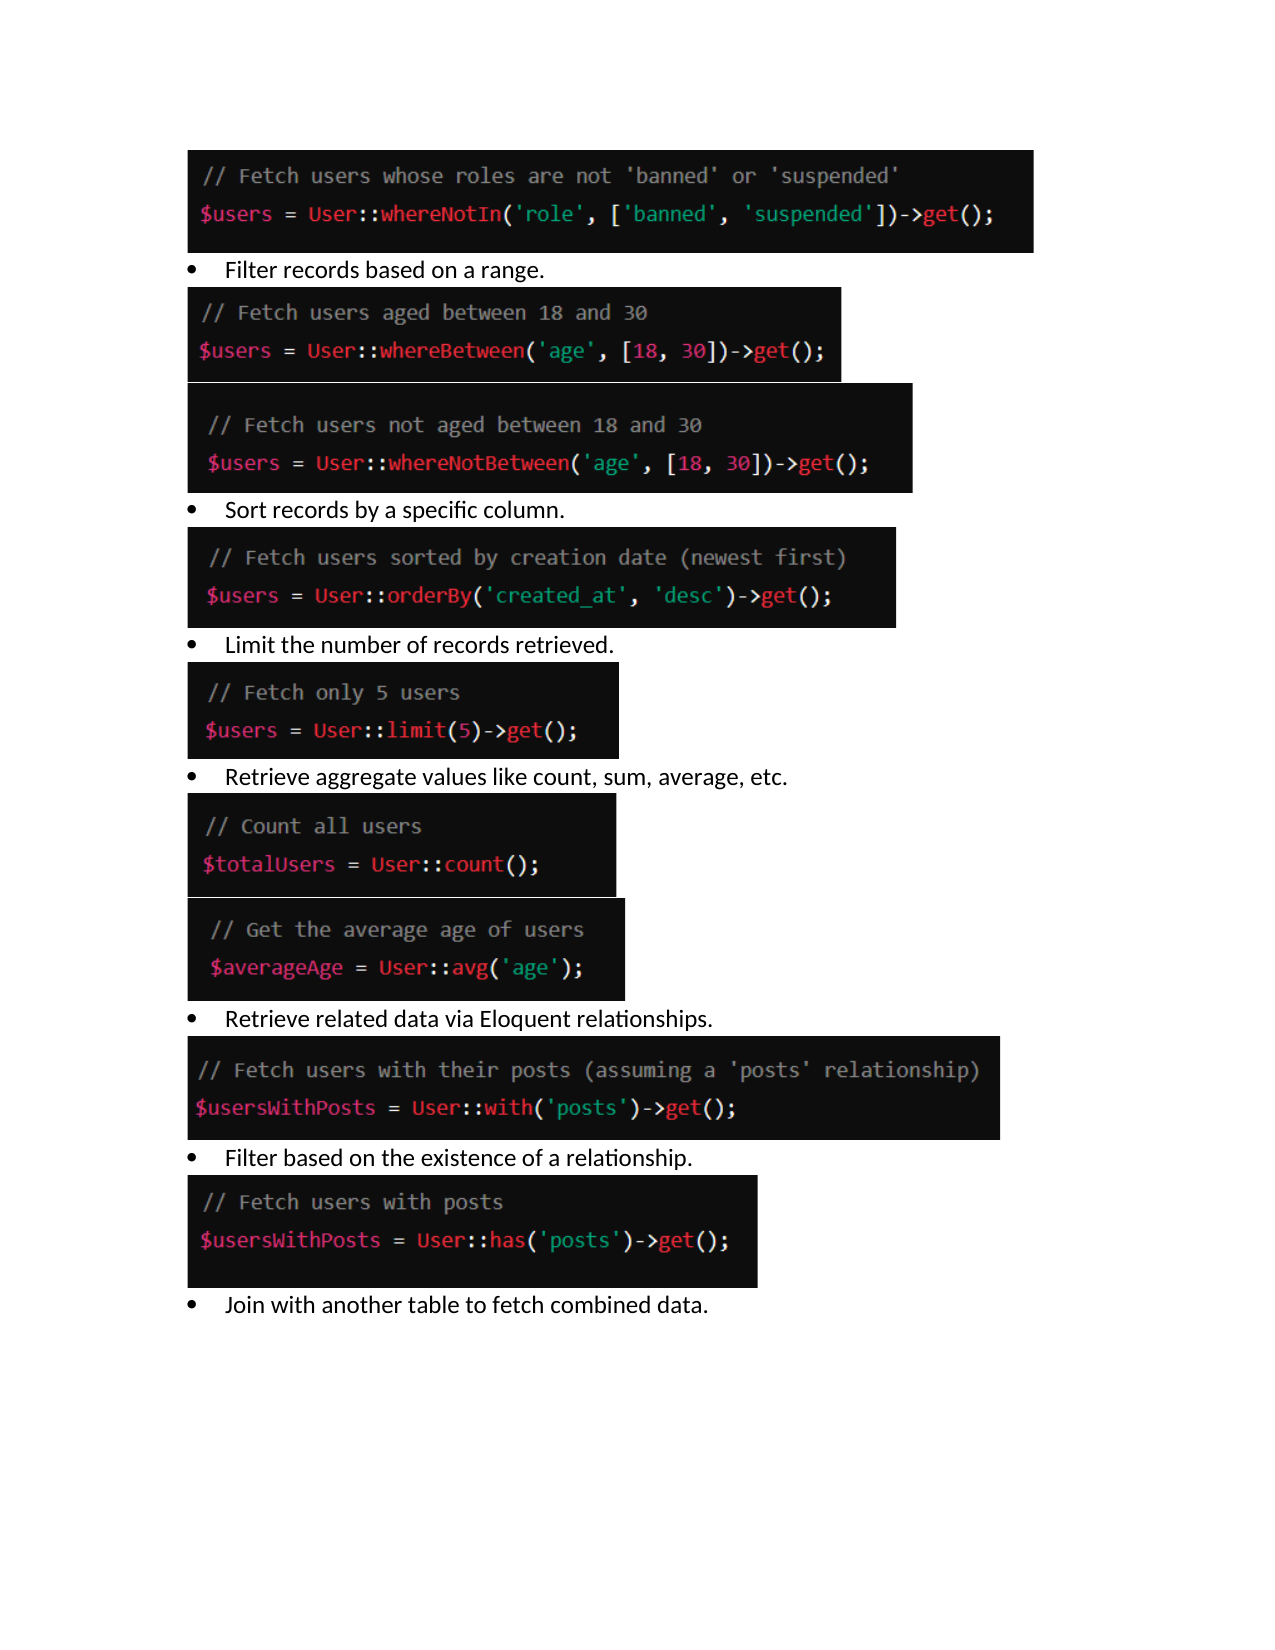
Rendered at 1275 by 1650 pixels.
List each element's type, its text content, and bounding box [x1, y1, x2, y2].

picture [187, 150, 1034, 253]
picture [187, 287, 842, 382]
picture [187, 793, 617, 897]
picture [187, 383, 913, 493]
list Retrieve related data via Eloquent relationships. [187, 1003, 1125, 1034]
list Filter records based on a range. [187, 255, 1125, 285]
list Filter based on the existence of a relationship. [187, 1142, 1125, 1173]
list Sort records by a specific column. [187, 494, 1125, 525]
picture [187, 1175, 758, 1288]
list Limit the number of records retrieved. [187, 629, 1125, 660]
list Join with another table to fetch combined data. [187, 1290, 1125, 1320]
picture [187, 662, 619, 759]
list Retrieve aggregate values like count, sum, average, etc. [187, 761, 1125, 791]
picture [187, 1036, 1001, 1140]
picture [187, 527, 897, 628]
picture [187, 898, 625, 1001]
